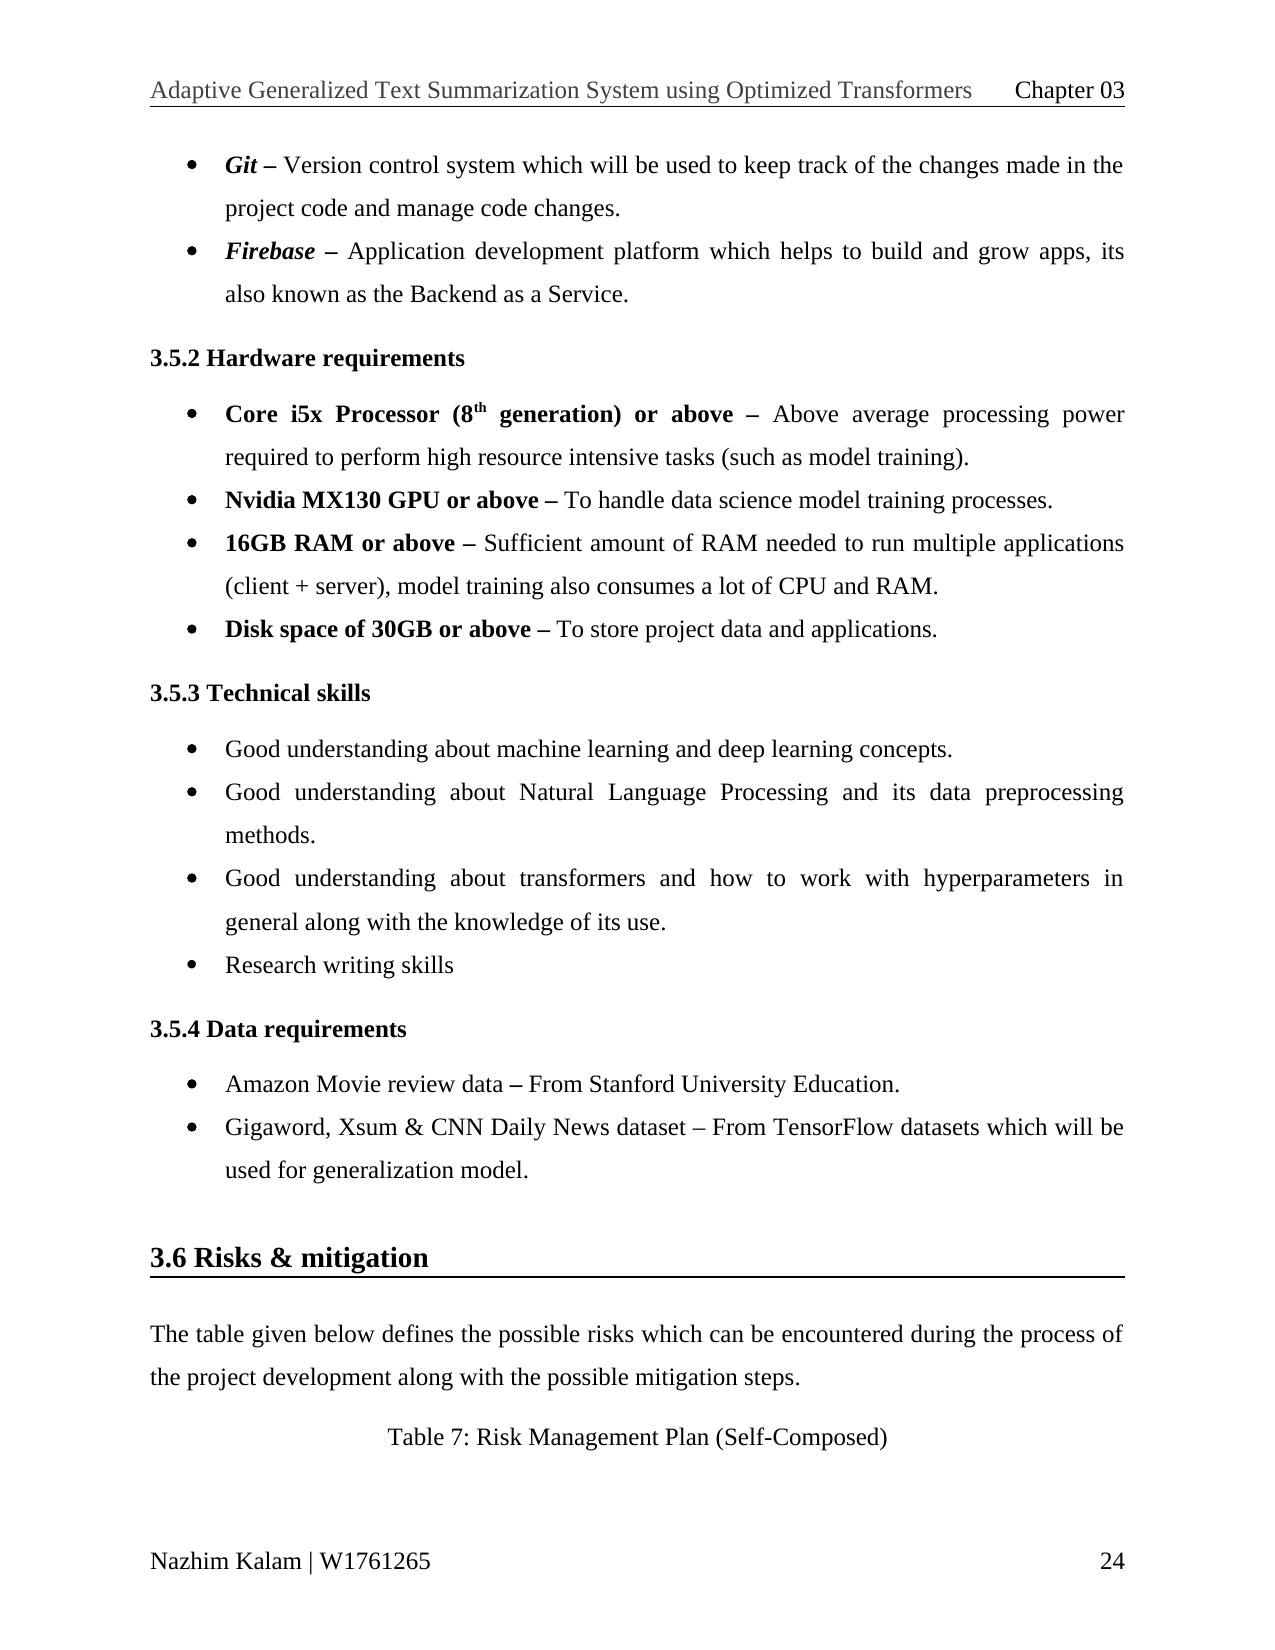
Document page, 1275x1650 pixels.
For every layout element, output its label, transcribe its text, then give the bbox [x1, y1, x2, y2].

list 16GB RAM or above – Sufficient amount of RAM needed to run multiple applications (client + server), model training also consumes a lot of CPU and RAM. [187, 528, 1125, 600]
list Amazon Movie review data – From Stanford University Education. [187, 1069, 1125, 1098]
list Core i5x Processor (8th generation) or above – Above average processing power required to perform high resource intensive tasks (such as model training). [187, 399, 1125, 471]
text Table 7: Risk Management Plan (Self-Composed) [150, 1422, 1125, 1451]
list Good understanding about machine learning and deep learning concepts. [187, 734, 1125, 763]
subtitle 3.5.4 Data requirements [150, 1014, 1125, 1042]
list Research writing skills [187, 950, 1125, 978]
list Nvidia MX130 GPU or above – To handle data science model training processes. [187, 485, 1125, 514]
list Git – Version control system which will be used to keep track of the changes made in the project code and manage code changes. [187, 150, 1125, 222]
list Good understanding about transformers and how to work with hyperparameters in general along with the knowledge of its use. [187, 863, 1125, 935]
subtitle 3.5.2 Hardware requirements [150, 343, 1125, 372]
text The table given below defines the possible risks which can be encountered during the process of the project development along with the possible mitigation steps. [150, 1319, 1125, 1391]
subtitle 3.6 Risks & mitigation [150, 1240, 1125, 1276]
list Gigaword, Xsum & CNN Daily News dataset – From TensorFlow datasets which will be used for generalization model. [187, 1112, 1125, 1184]
list Disk space of 30GB or above – To store project data and applications. [187, 614, 1125, 643]
list Good understanding about Natural Language Processing and its data preprocessing methods. [187, 777, 1125, 849]
list Firebase – Application development platform which helps to build and grow apps, its also known as the Backend as a Service. [187, 236, 1125, 308]
subtitle 3.5.3 Technical skills [150, 678, 1125, 707]
